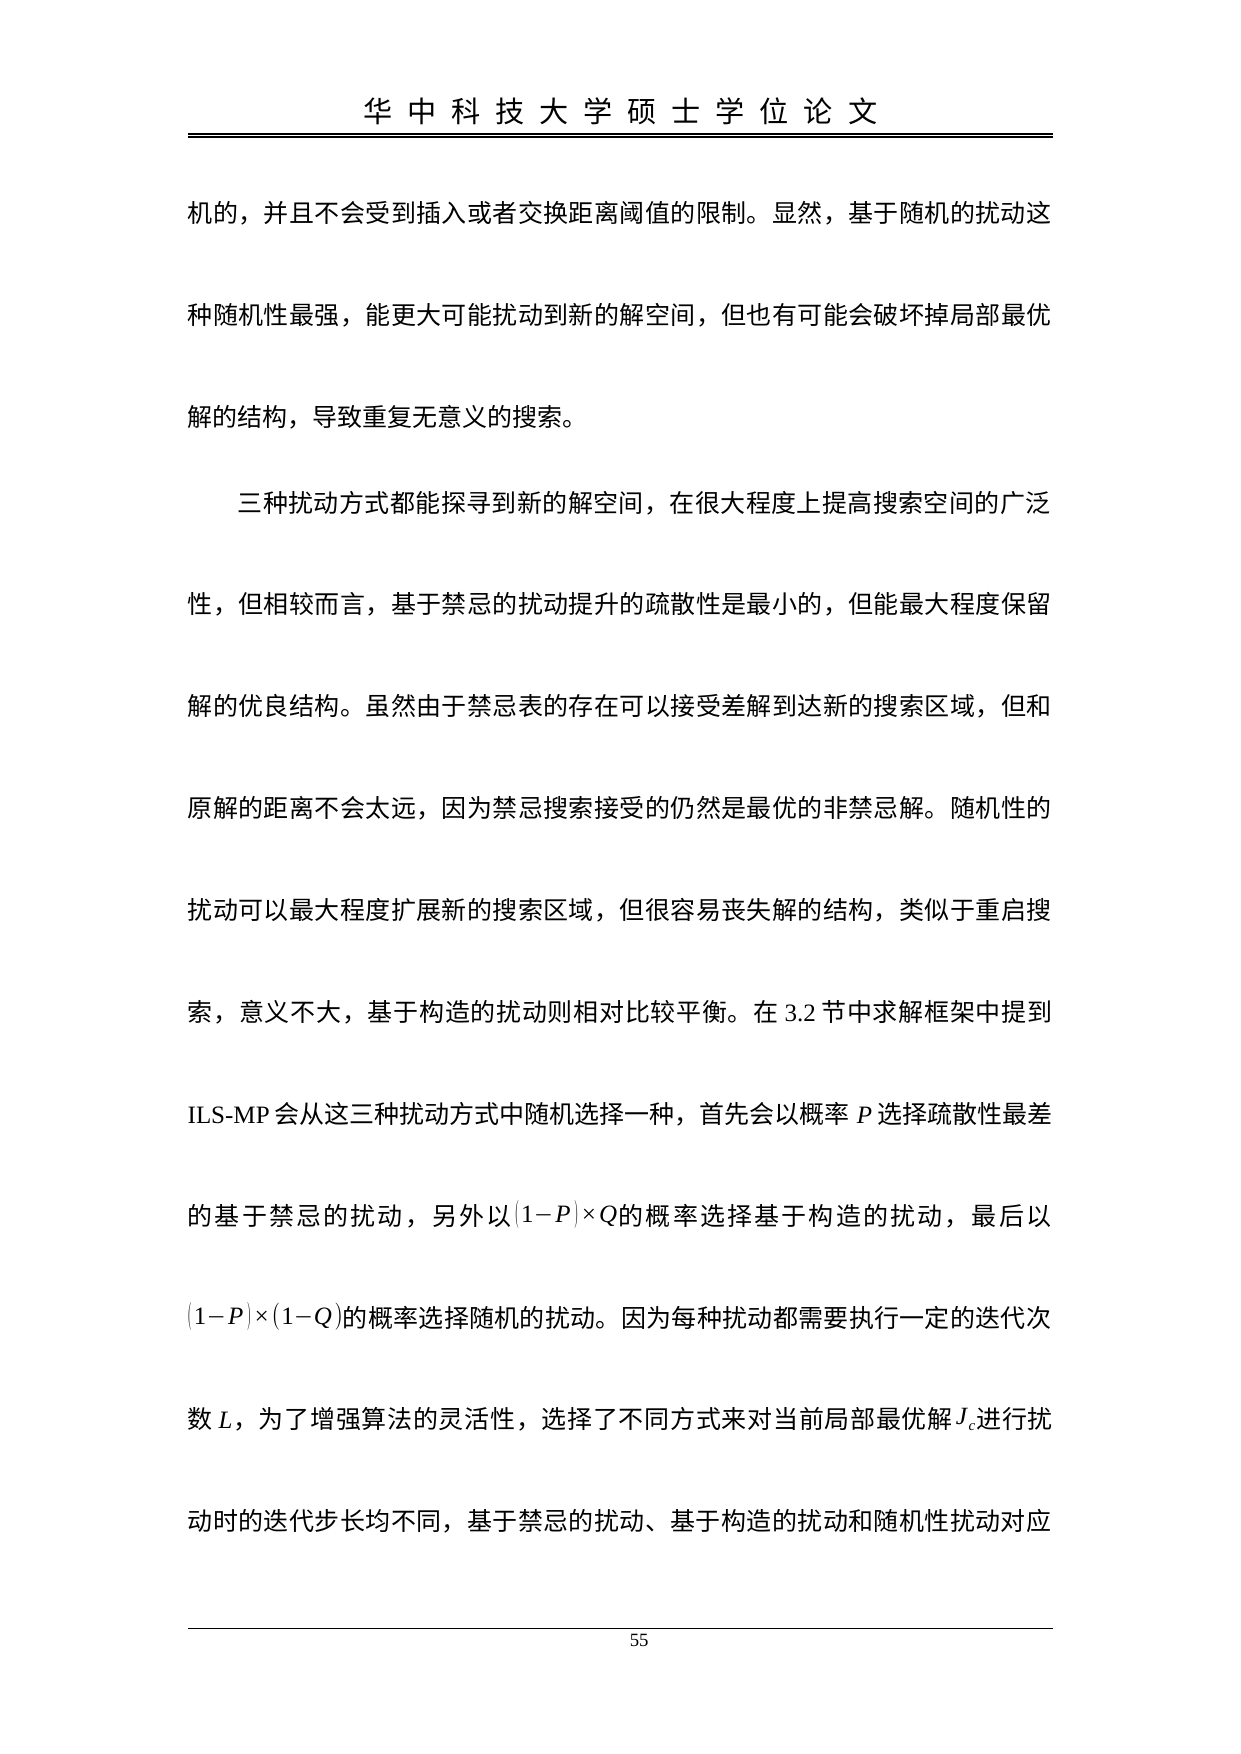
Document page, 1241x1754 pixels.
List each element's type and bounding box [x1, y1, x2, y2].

text [187, 467, 1053, 1554]
text [187, 177, 1053, 449]
